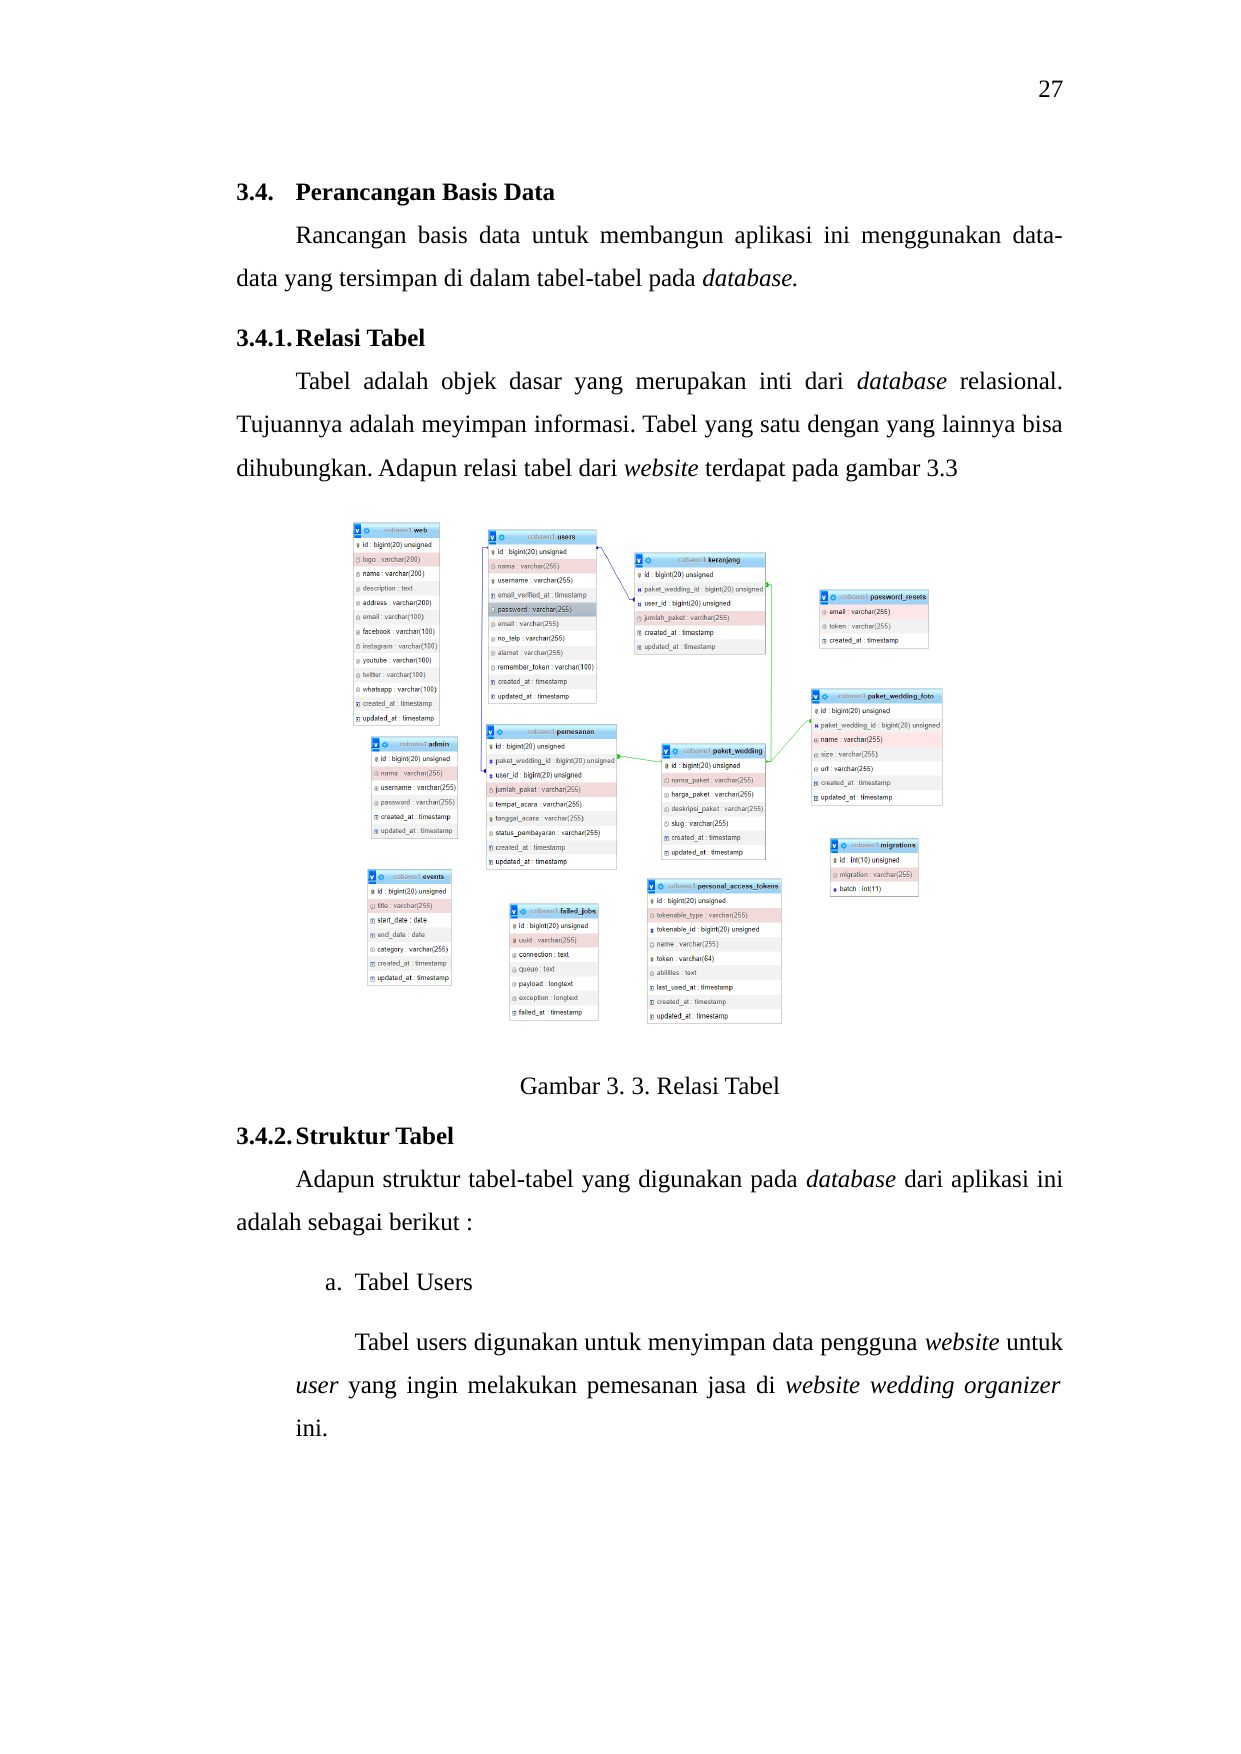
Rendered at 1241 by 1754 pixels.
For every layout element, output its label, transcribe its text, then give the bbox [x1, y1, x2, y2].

text Tabel users digunakan untuk menyimpan data pengguna website untuk user yang ingin melakukan pemesanan jasa di website wedding organizer ini. [295, 1327, 1063, 1442]
subtitle Relasi Tabel [236, 323, 1063, 352]
subtitle Struktur Tabel [236, 1121, 1063, 1150]
picture [325, 512, 974, 1041]
subtitle Perancangan Basis Data [236, 177, 1063, 206]
text Gambar 3. 3. Relasi Tabel [236, 1071, 1063, 1100]
list Tabel Users [325, 1267, 1063, 1296]
text Rancangan basis data untuk membangun aplikasi ini menggunakan data-data yang tersimpan di dalam tabel-tabel pada database. [236, 220, 1063, 292]
text Adapun struktur tabel-tabel yang digunakan pada database dari aplikasi ini adalah sebagai berikut : [236, 1164, 1063, 1236]
text Tabel adalah objek dasar yang merupakan inti dari database relasional. Tujuannya adalah meyimpan informasi. Tabel yang satu dengan yang lainnya bisa dihubungkan. Adapun relasi tabel dari website terdapat pada gambar 3.3 [236, 366, 1063, 481]
